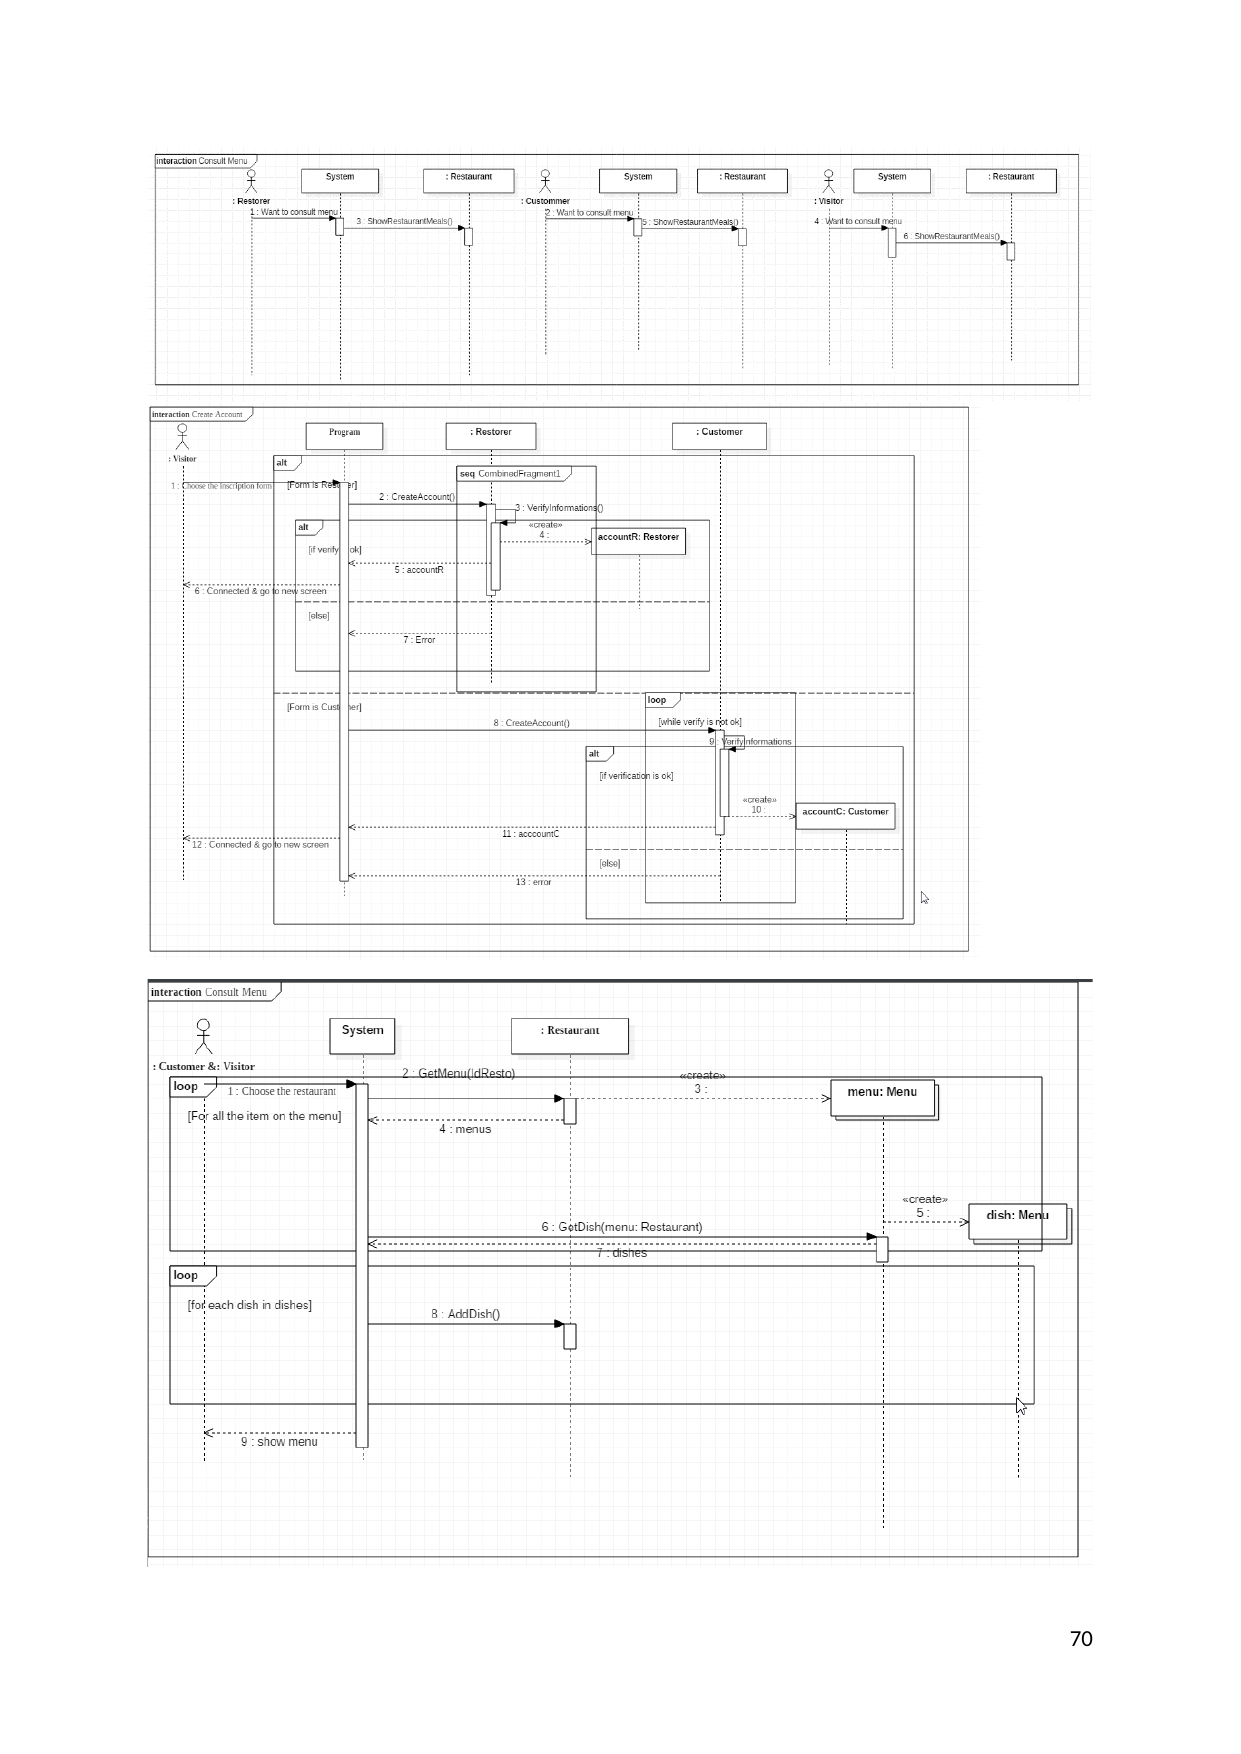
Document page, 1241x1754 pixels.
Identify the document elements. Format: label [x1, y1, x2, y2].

picture [147, 979, 1093, 1567]
picture [147, 402, 981, 961]
picture [147, 147, 1093, 401]
